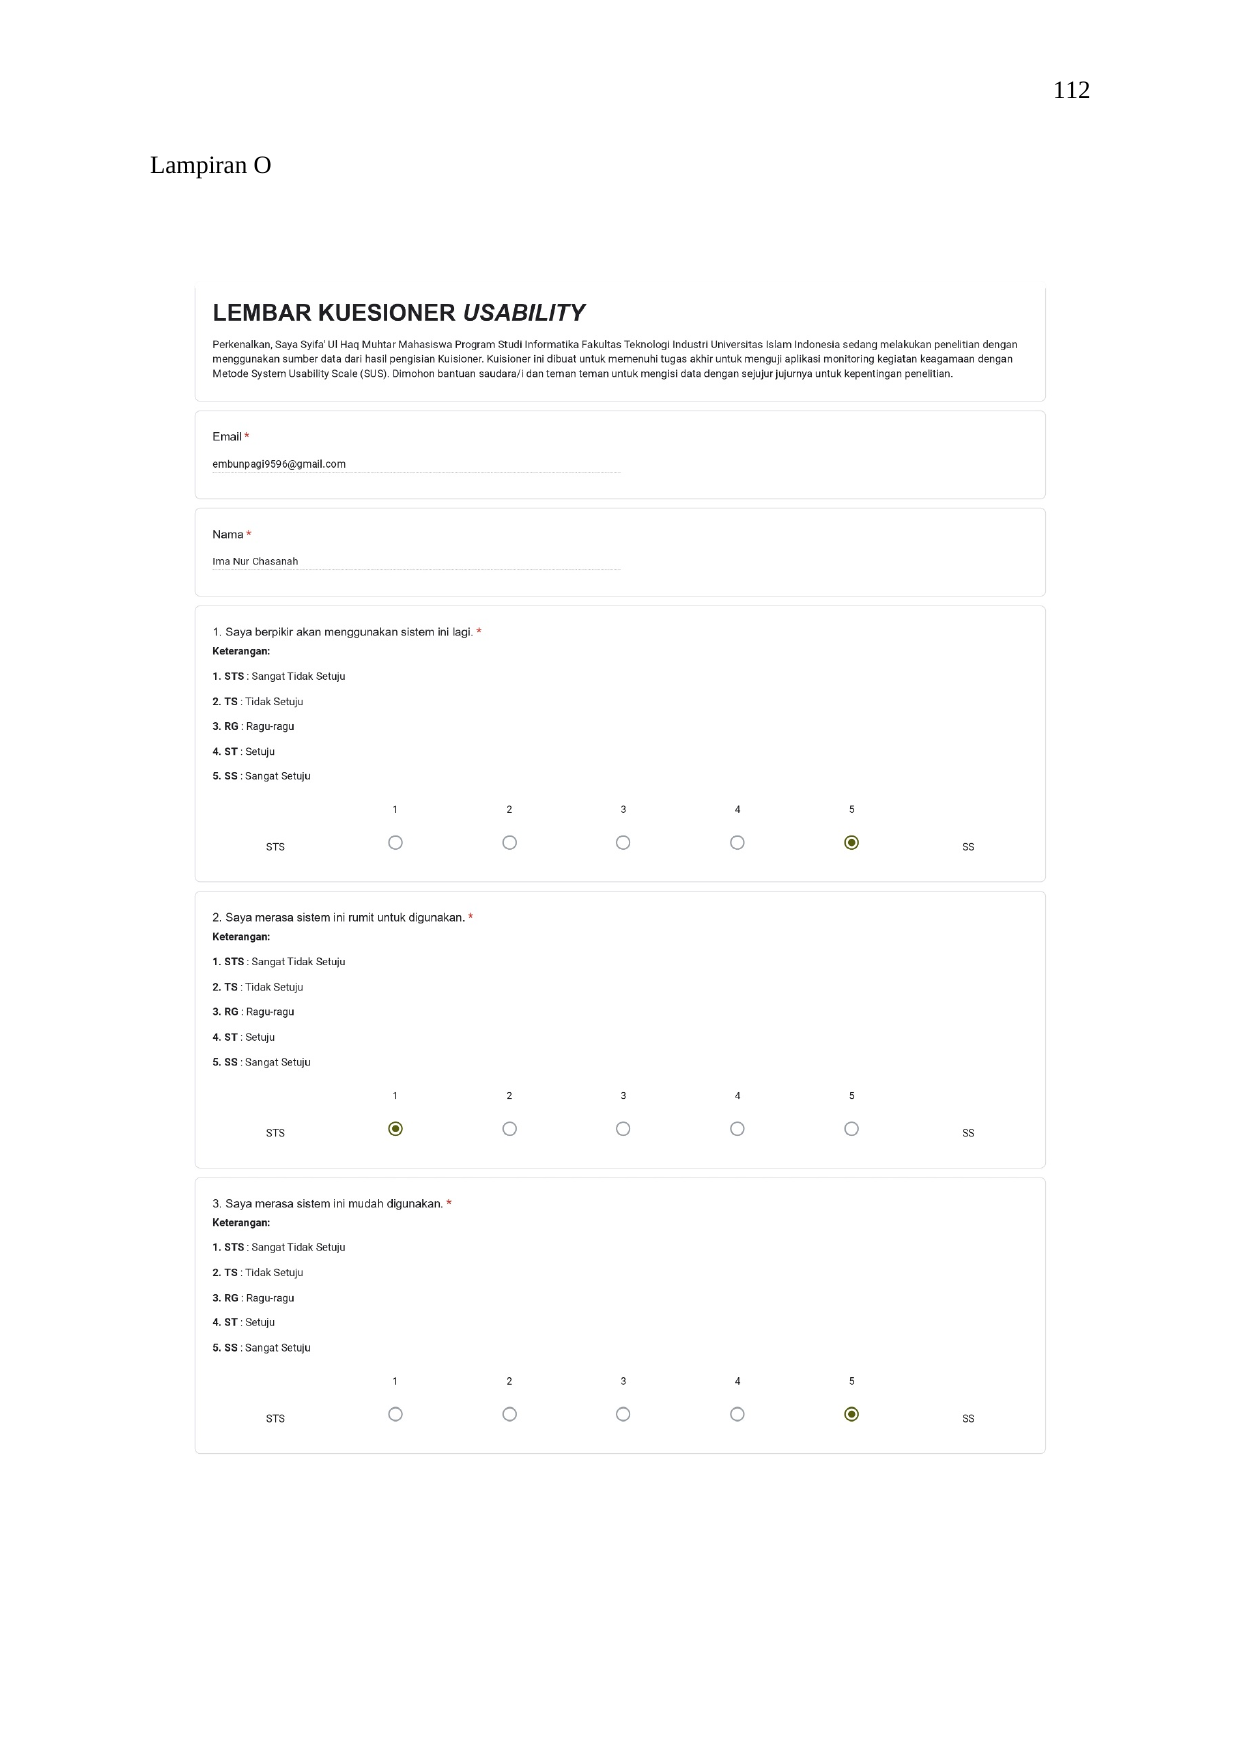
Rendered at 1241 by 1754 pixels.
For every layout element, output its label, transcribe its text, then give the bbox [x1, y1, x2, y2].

text Lampiran O [150, 150, 1090, 179]
picture [150, 193, 1090, 1523]
